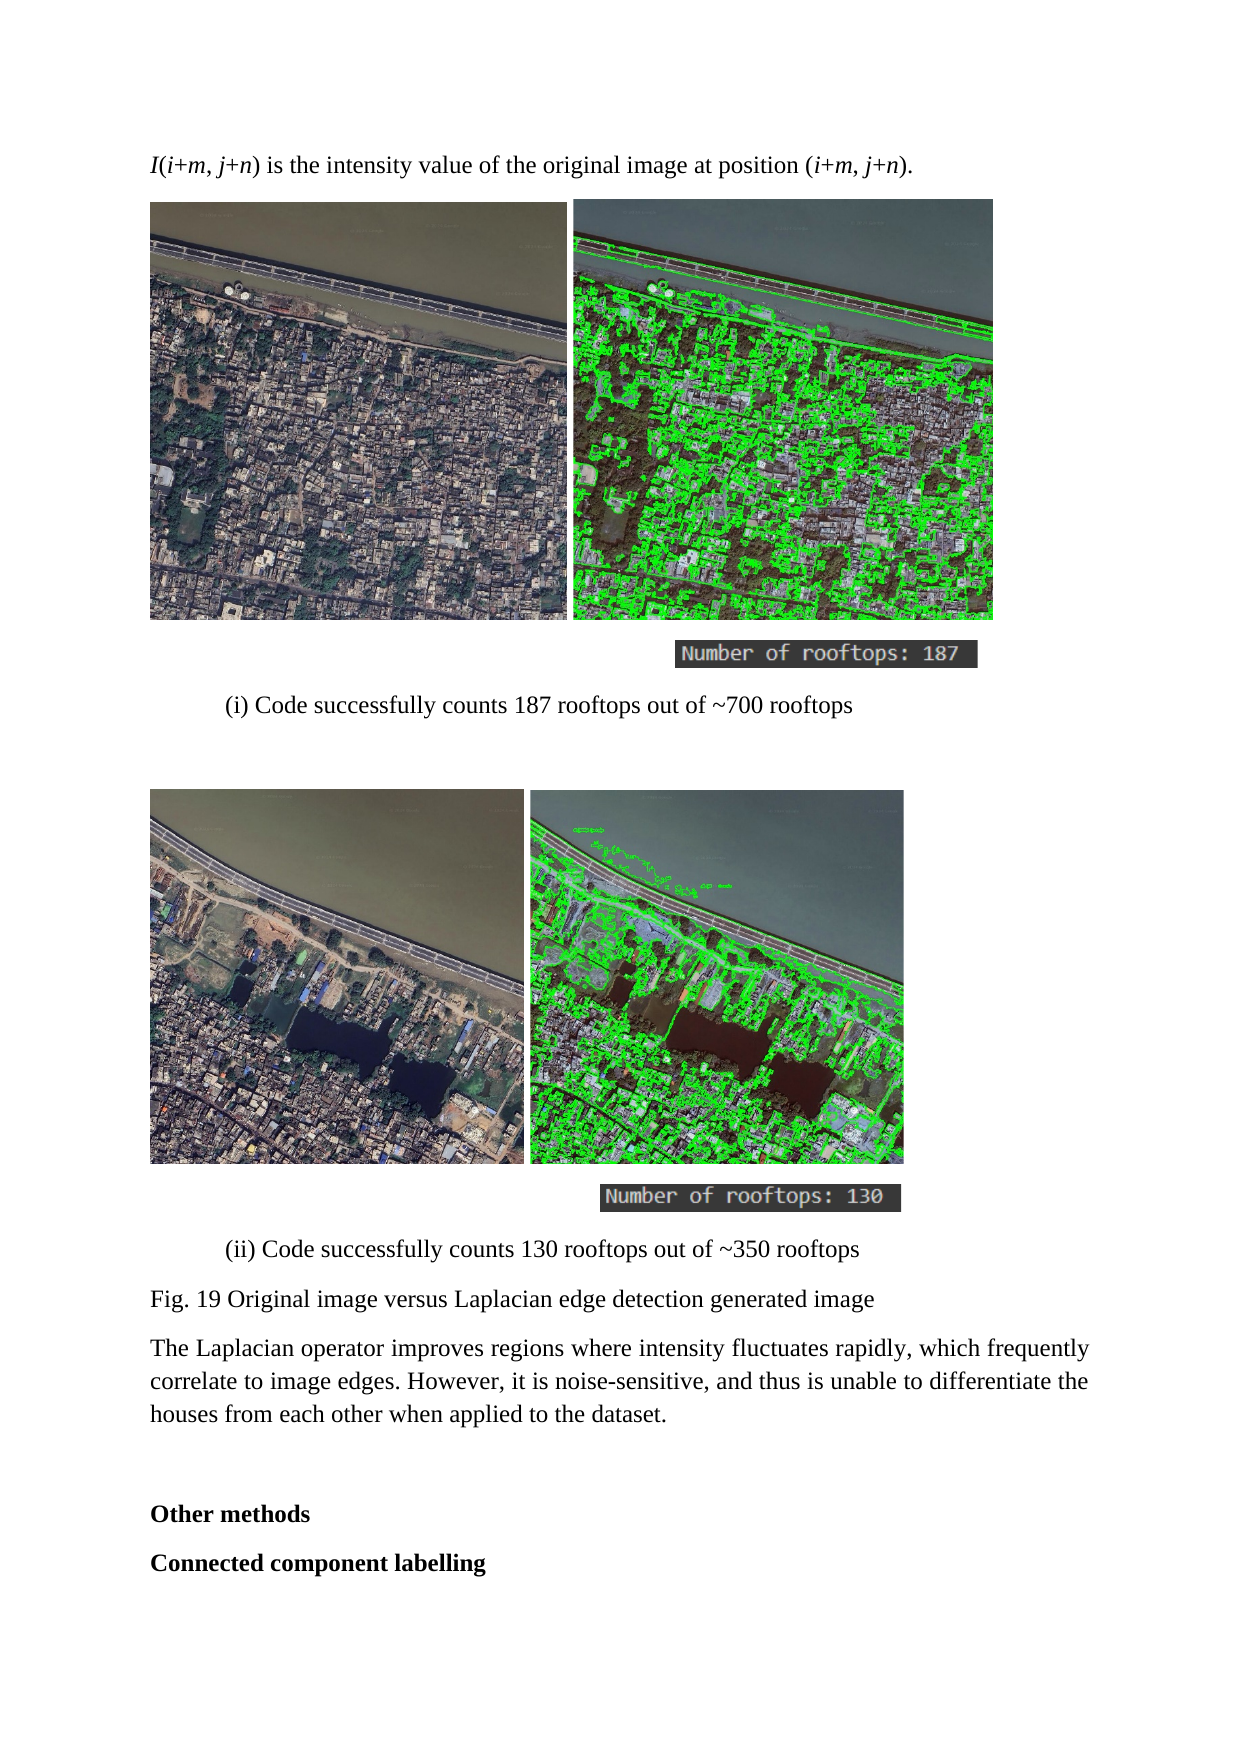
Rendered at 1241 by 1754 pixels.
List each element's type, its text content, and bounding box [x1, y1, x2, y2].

text (ii) Code successfully counts 130 rooftops out of ~350 rooftops [150, 1234, 1090, 1263]
text (i) Code successfully counts 187 rooftops out of ~700 rooftops [150, 690, 1090, 719]
text The Laplacian operator improves regions where intensity fluctuates rapidly, which frequently correlate to image edges. However, it is noise-sensitive, and thus is unable to differentiate the houses from each other when applied to the dataset. [150, 1333, 1090, 1428]
text I(i+m, j+n) is the intensity value of the original image at position (i+m, j+n). [150, 150, 1090, 179]
picture [530, 790, 904, 1164]
picture [573, 199, 993, 620]
picture [150, 789, 524, 1164]
text Fig. 19 Original image versus Laplacian edge detection generated image [150, 1284, 1090, 1312]
picture [675, 640, 978, 668]
text Other methods [150, 1499, 1090, 1528]
picture [600, 1184, 902, 1212]
text Connected component labelling [150, 1548, 1090, 1577]
picture [150, 202, 567, 620]
